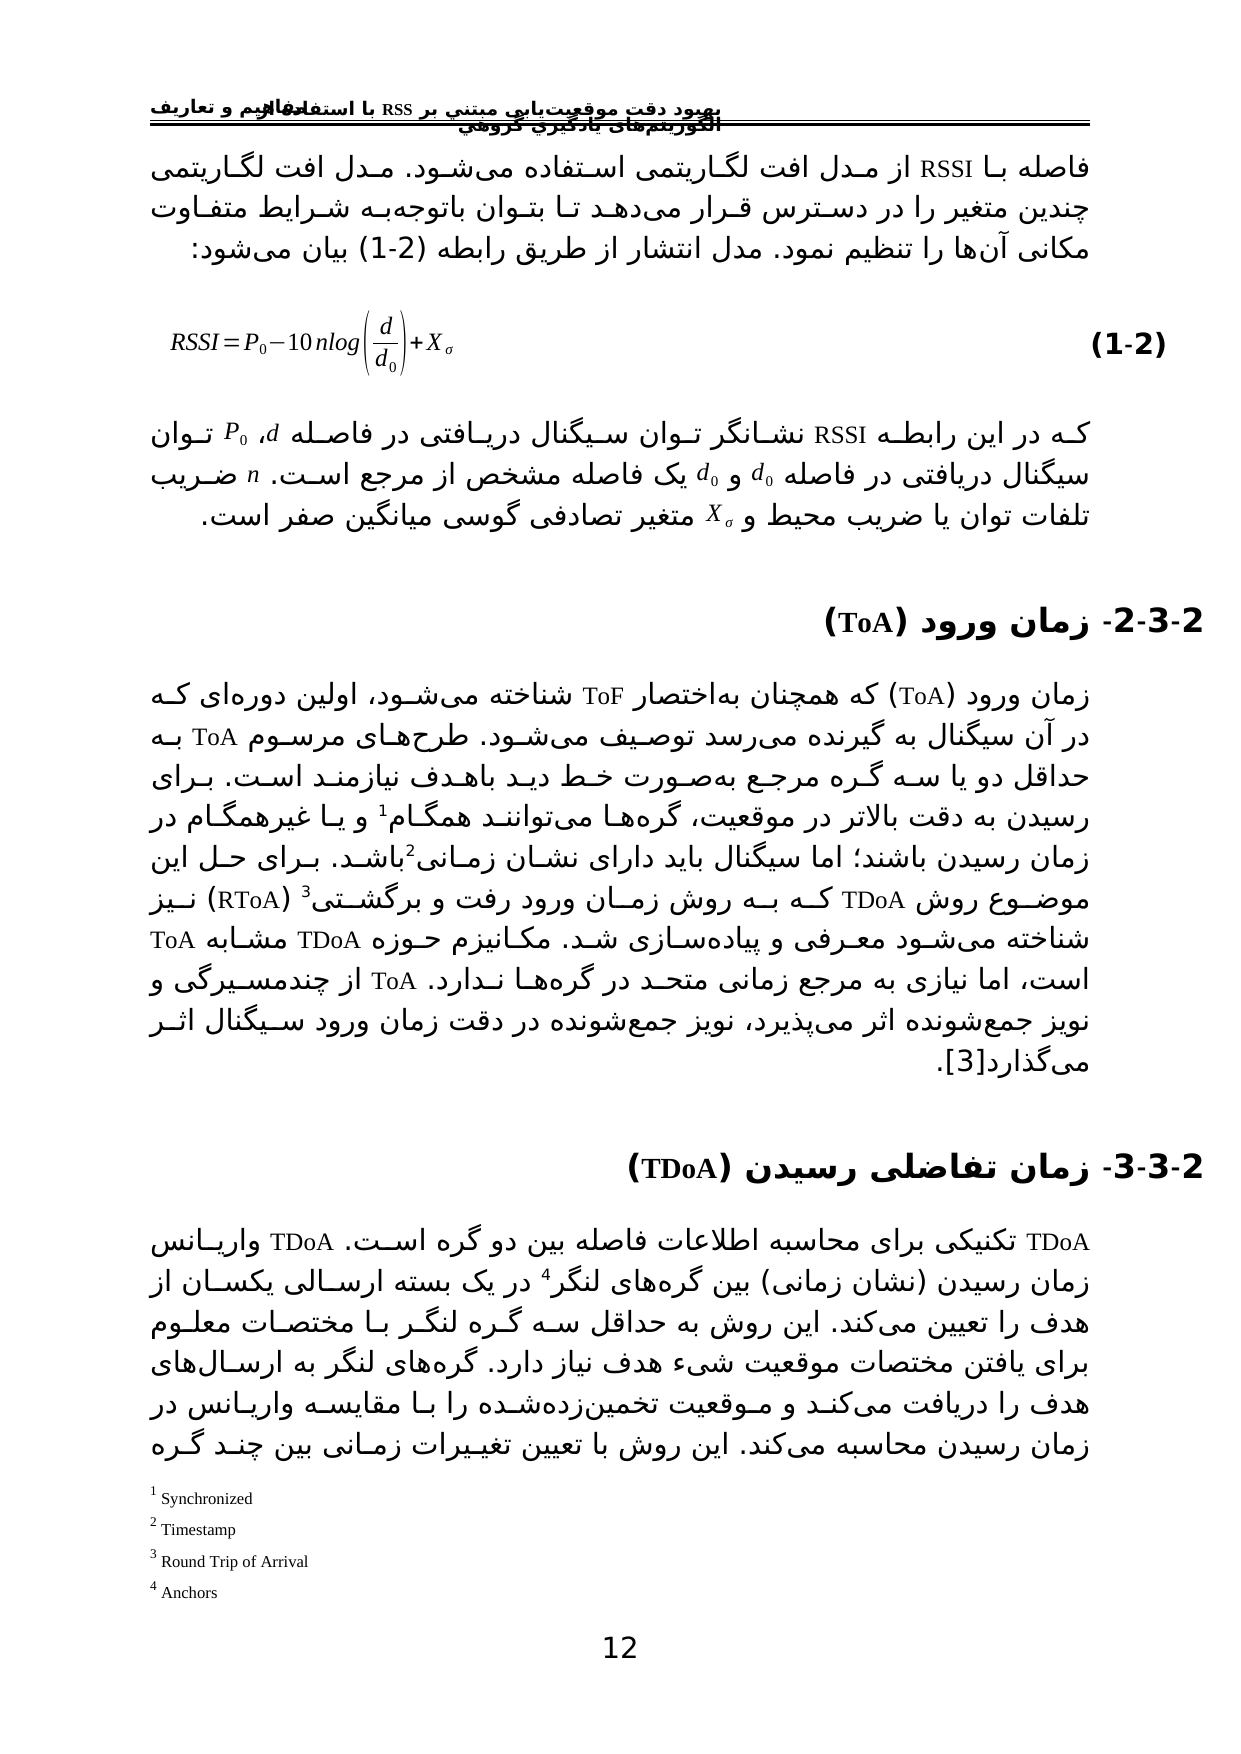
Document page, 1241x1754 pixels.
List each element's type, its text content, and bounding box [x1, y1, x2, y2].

text زمان ورود (ToA) که همچنان به‌اختصار ToF شناخته می‌شود، اولین دوره‌ای که در آن سیگنال به گیرنده می‌رسد توصیف می‌شود. طرح‌های مرسوم ToA به حداقل دو یا سه گره مرجع به‌صورت خط دید باهدف نیازمند است. برای رسیدن به دقت بالاتر در موقعیت، گره‌ها می‌توانند همگام و یا غیرهمگام در زمان رسیدن باشند؛ اما سیگنال باید دارای نشان زمانیباشد. برای حل این موضوع روش TDoA که به روش زمان ورود رفت و برگشتی (RToA) نیز شناخته ‌می‌شود معرفی و پیاده‌سازی شد. مکانیزم حوزه TDoA مشابه ToA است، اما نیازی به مرجع زمانی متحد در گره‌ها ندارد. ToA از چندمسیرگی و نویز جمع‌شونده اثر ‌می‌پذیرد، نویز جمع‌شونده در دقت زمان ورود سیگنال اثر می‌گذارد[3]. [150, 677, 1090, 1078]
text زمان ورود (ToA) [150, 601, 1090, 640]
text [150, 1223, 1090, 1461]
text زمان تفاضلی رسیدن (TDoA) [150, 1147, 1090, 1186]
text که در این ‌رابطه RSSI نشانگر توان سیگنال دریافتی در فاصله ، توان سیگنال دریافتی در فاصله و یک فاصله مشخص از مرجع است. ضریب تلفات توان یا ضریب محیط و متغیر تصادفی گوسی میانگین صفر است. [150, 416, 1090, 532]
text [150, 150, 1090, 265]
